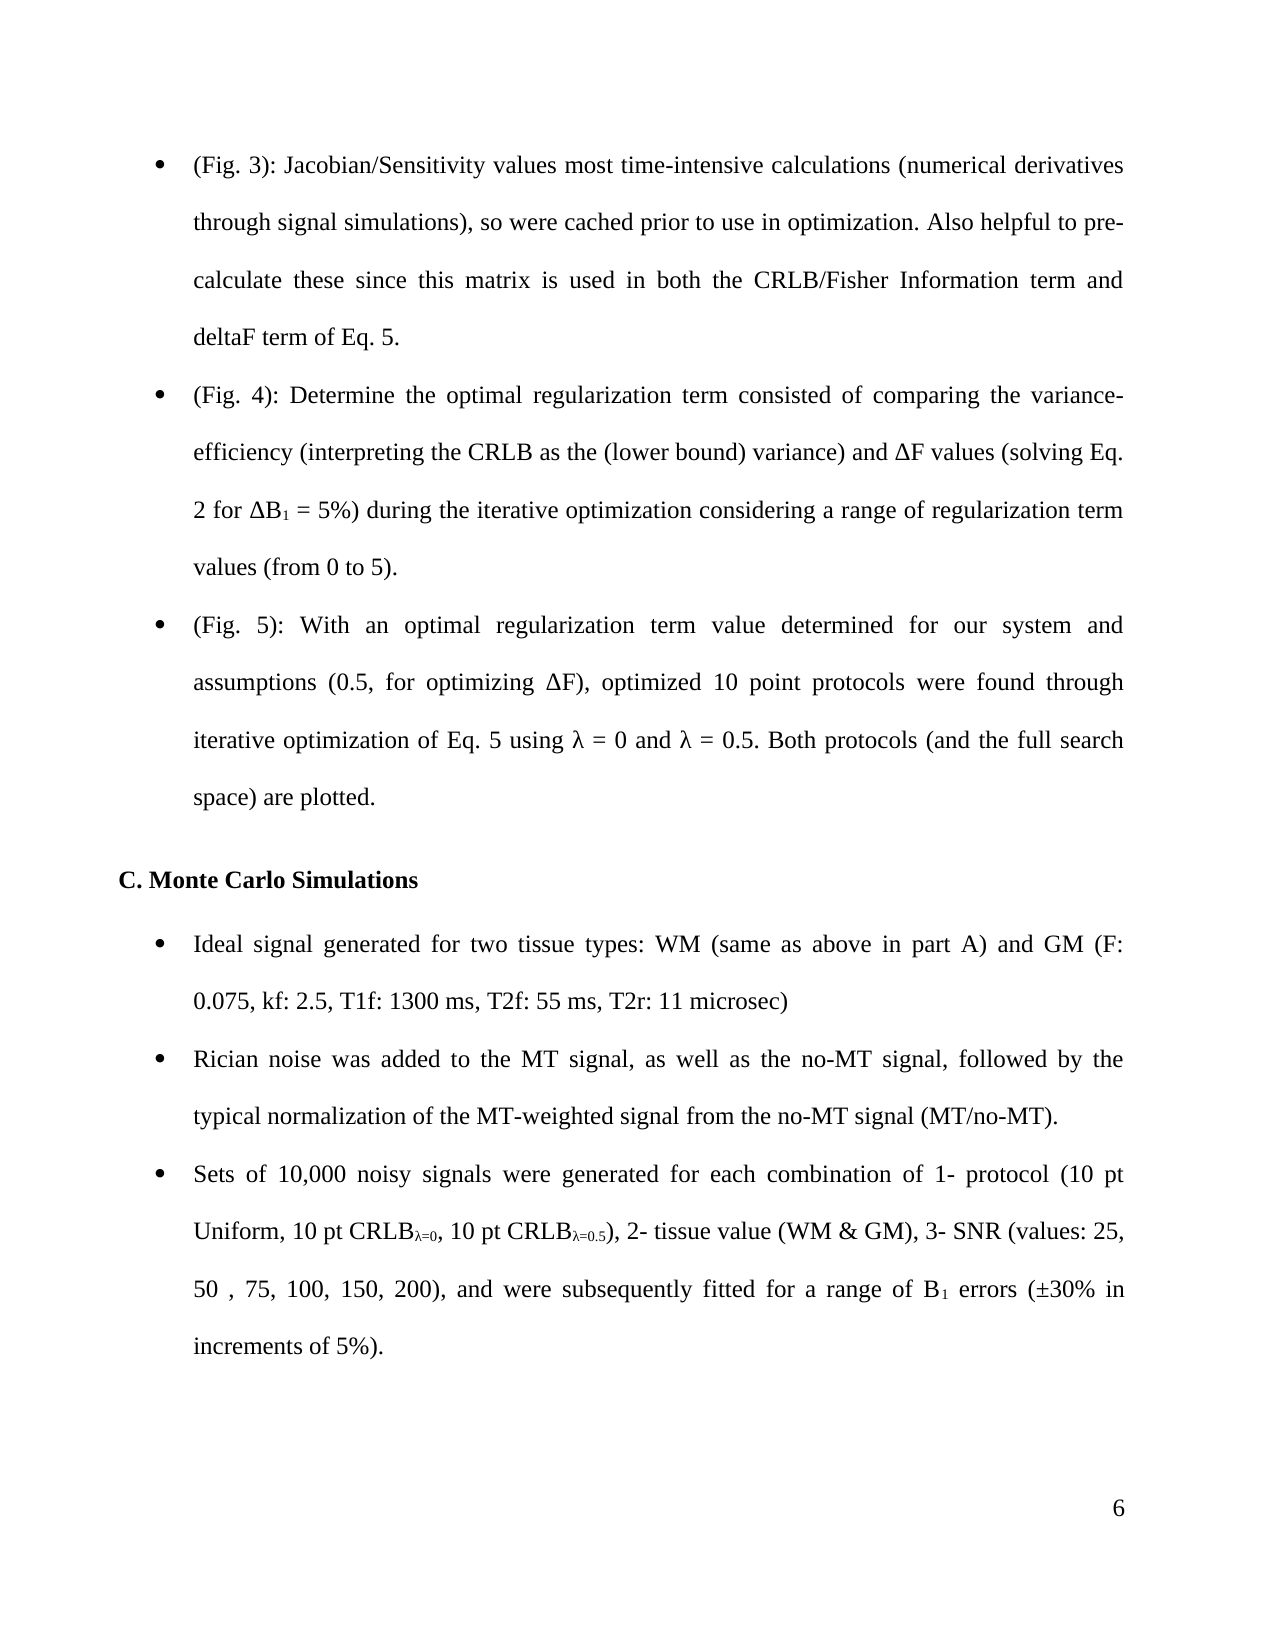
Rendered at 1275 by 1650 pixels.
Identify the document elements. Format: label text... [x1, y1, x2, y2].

subtitle Monte Carlo Simulations [118, 865, 1125, 894]
list (Fig. 4): Determine the optimal regularization term consisted of comparing the variance-efficiency (interpreting the CRLB as the (lower bound) variance) and ΔF values (solving Eq. 2 for ΔB1 = 5%) during the iterative optimization considering a range of regularization term values (from 0 to 5). [156, 380, 1125, 581]
list (Fig. 3): Jacobian/Sensitivity values most time-intensive calculations (numerical derivatives through signal simulations), so were cached prior to use in optimization. Also helpful to pre-calculate these since this matrix is used in both the CRLB/Fisher Information term and deltaF term of Eq. 5. [156, 150, 1125, 351]
list Sets of 10,000 noisy signals were generated for each combination of 1- protocol (10 pt Uniform, 10 pt CRLBλ=0, 10 pt CRLBλ=0.5), 2- tissue value (WM & GM), 3- SNR (values: 25, 50 , 75, 100, 150, 200), and were subsequently fitted for a range of B1 errors (±30% in increments of 5%). [156, 1159, 1125, 1360]
list Rician noise was added to the MT signal, as well as the no-MT signal, followed by the typical normalization of the MT-weighted signal from the no-MT signal (MT/no-MT). [156, 1044, 1125, 1130]
list (Fig. 5): With an optimal regularization term value determined for our system and assumptions (0.5, for optimizing ΔF), optimized 10 point protocols were found through iterative optimization of Eq. 5 using λ = 0 and λ = 0.5. Both protocols (and the full search space) are plotted. [156, 610, 1125, 811]
list Ideal signal generated for two tissue types: WM (same as above in part A) and GM (F: 0.075, kf: 2.5, T1f: 1300 ms, T2f: 55 ms, T2r: 11 microsec) [156, 929, 1125, 1015]
